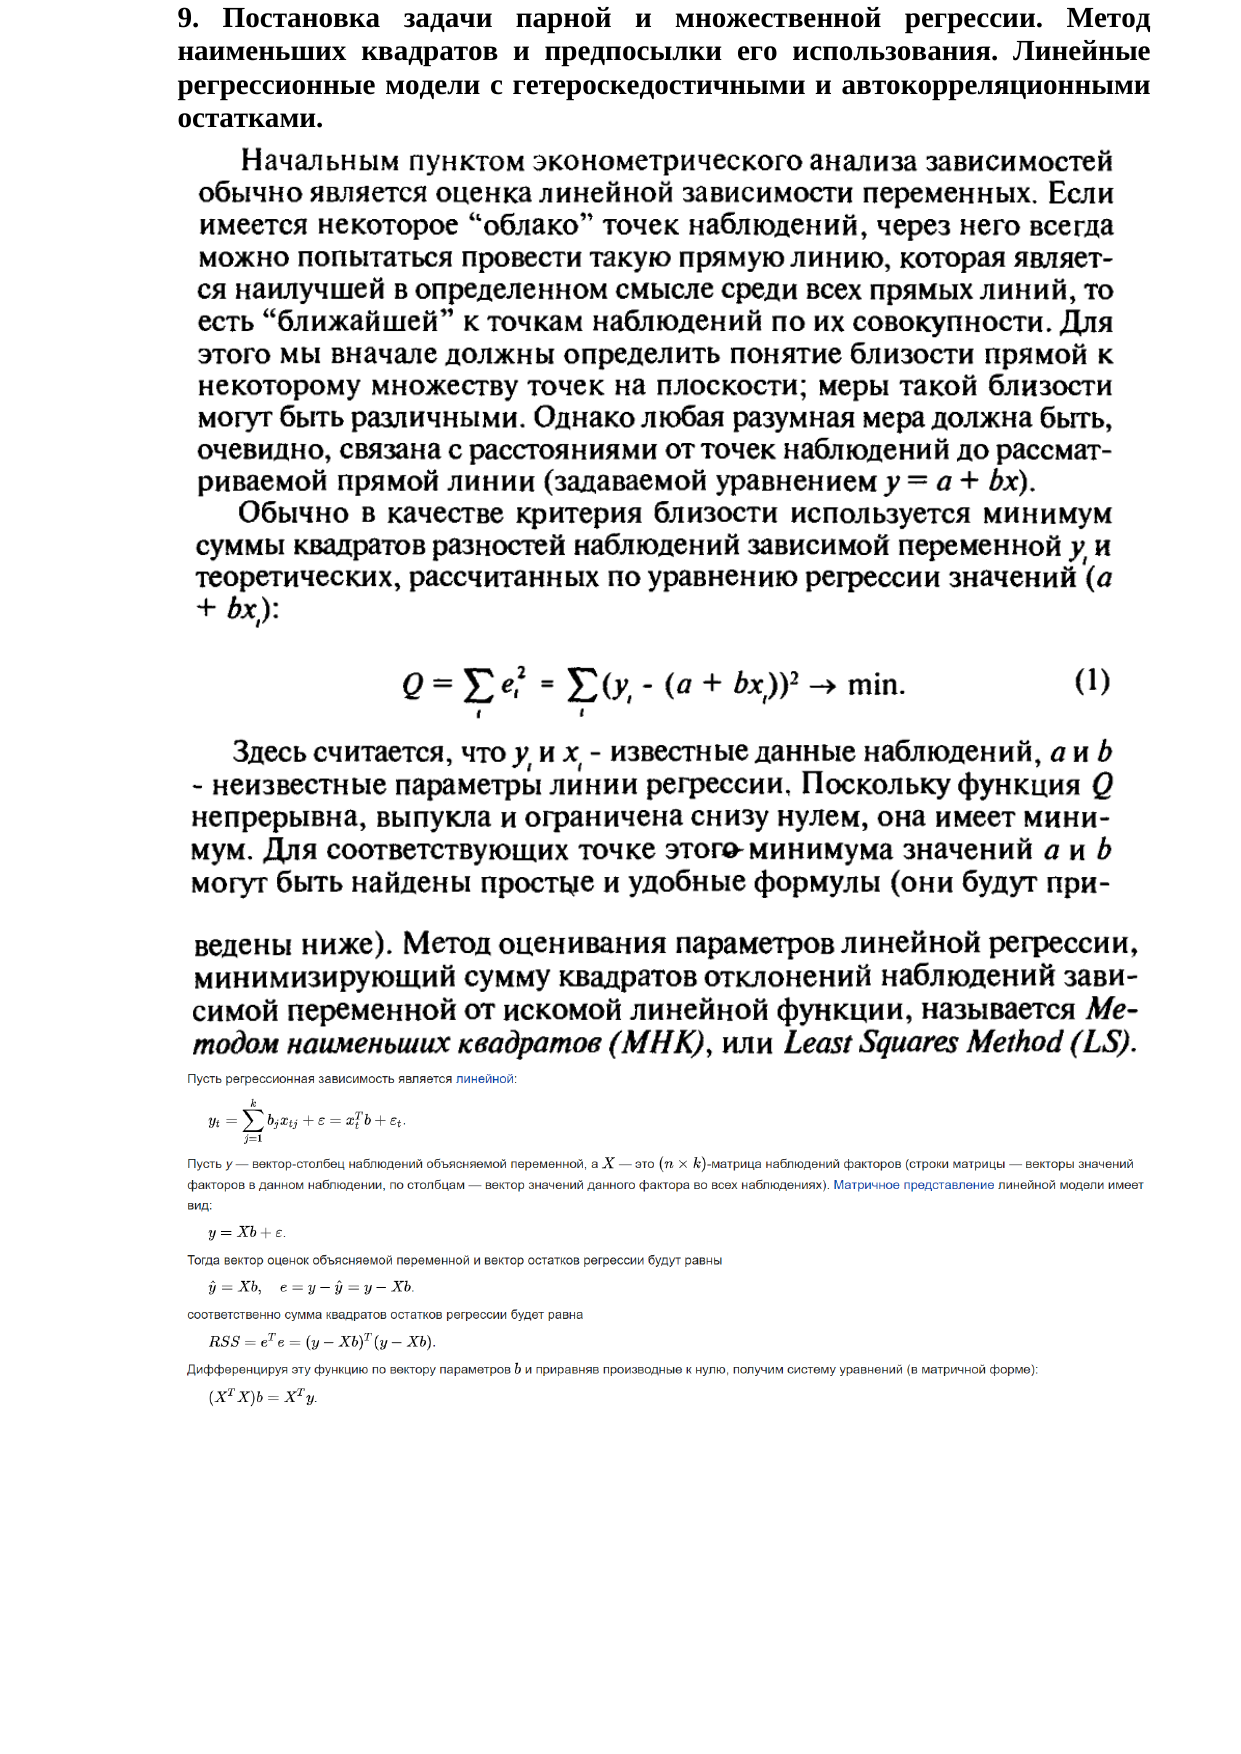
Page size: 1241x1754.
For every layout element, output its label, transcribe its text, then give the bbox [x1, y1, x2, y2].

text 9. Постановка задачи парной и множественной регрессии. Метод наименьших квадратов и предпосылки его использования. Линейные регрессионные модели с гетероскедостичными и автокорреляционными остатками. [177, 0, 1152, 134]
picture [177, 1066, 1152, 1411]
picture [177, 134, 1152, 920]
picture [177, 925, 1152, 1061]
